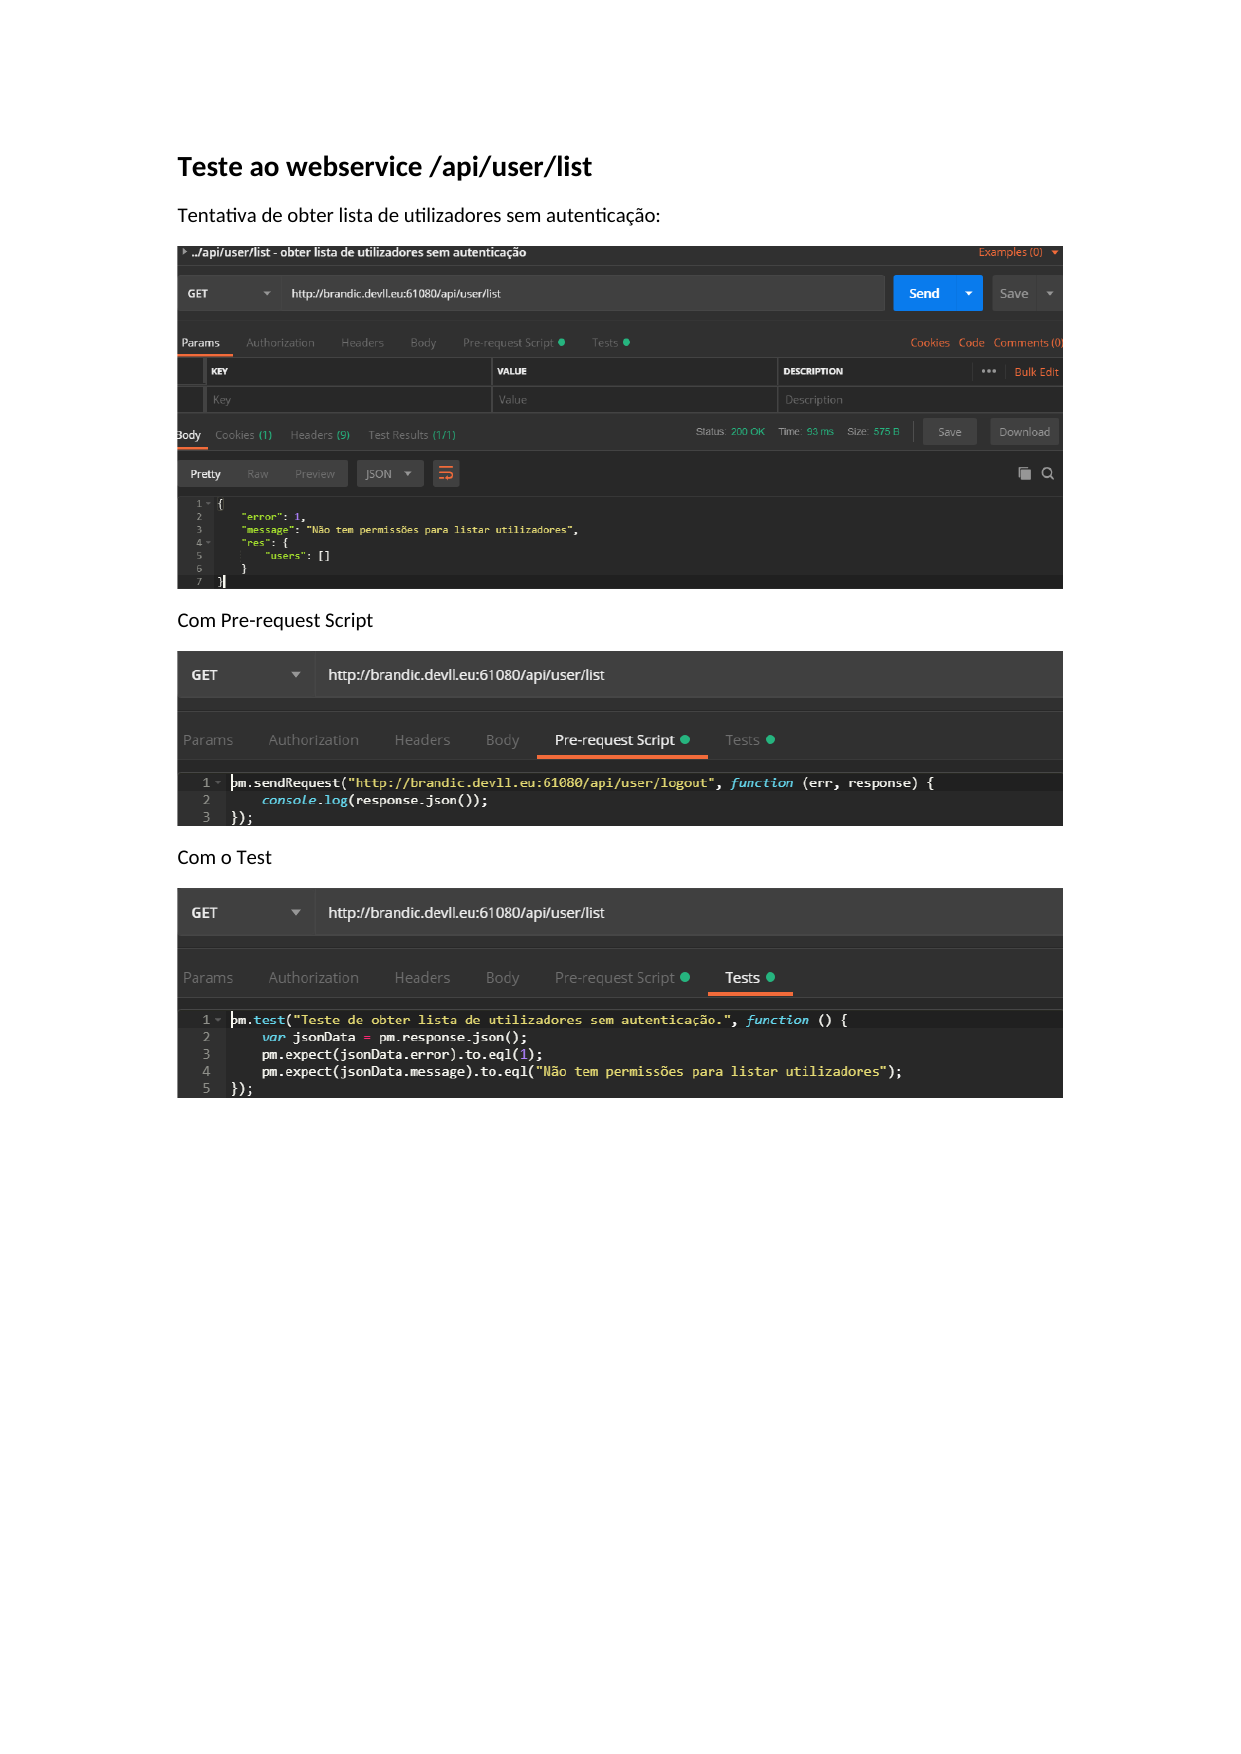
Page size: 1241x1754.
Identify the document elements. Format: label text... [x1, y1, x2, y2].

picture [177, 888, 1063, 1098]
picture [177, 246, 1063, 589]
text Teste ao webservice /api/user/list [177, 148, 1063, 183]
text Tentativa de obter lista de utilizadores sem autenticação: [177, 203, 1063, 228]
text Com Pre-request Script [177, 607, 1063, 632]
picture [177, 651, 1063, 826]
text Com o Test [177, 844, 1063, 870]
